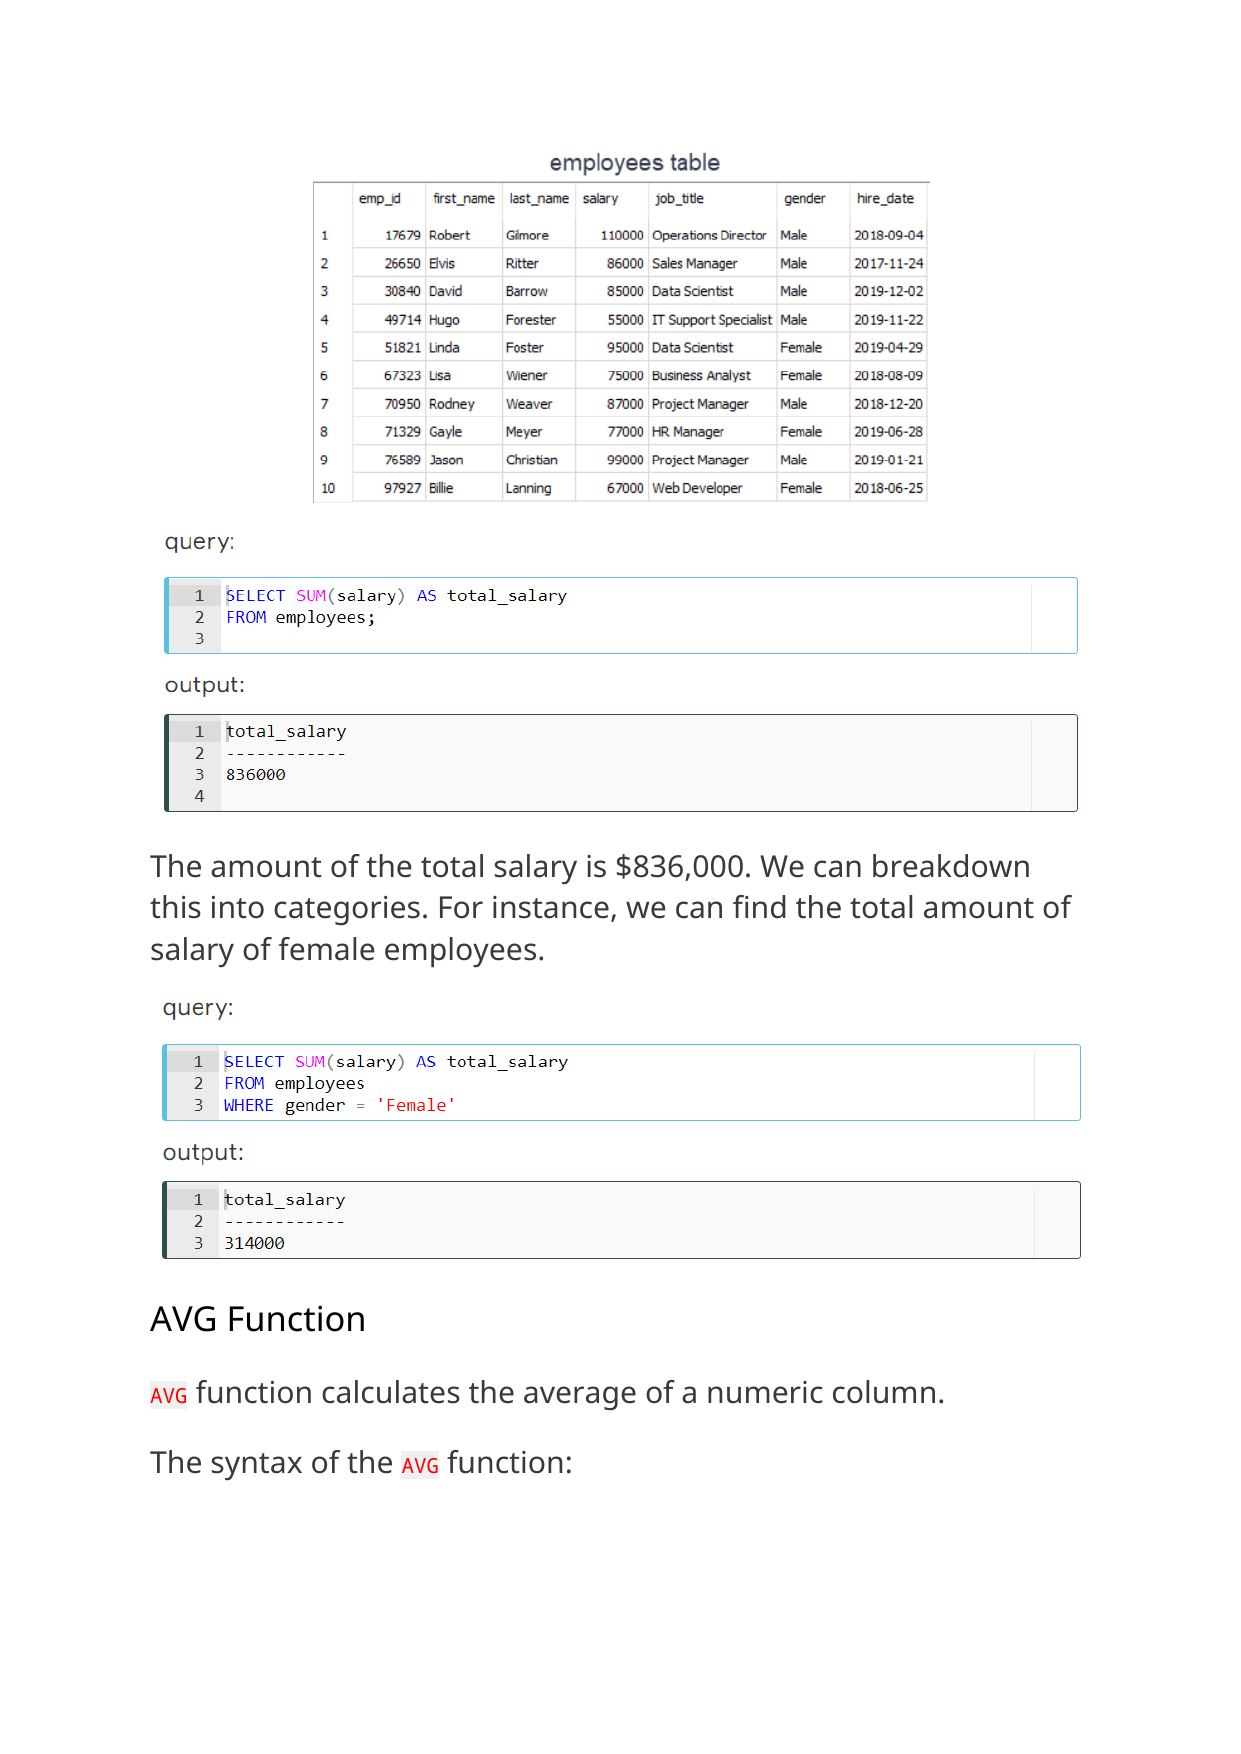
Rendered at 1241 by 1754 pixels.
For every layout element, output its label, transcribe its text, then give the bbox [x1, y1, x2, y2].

picture [150, 150, 1089, 817]
picture [150, 998, 1090, 1266]
text The amount of the total salary is $836,000. We can breakdown this into categories. For instance, we can find the total amount of salary of female employees. [546, 845, 1090, 969]
subtitle AVG Function [150, 1295, 1090, 1342]
text AVG function calculates the average of a numeric column. [150, 1371, 1090, 1412]
text The syntax of the AVG function: [150, 1441, 1090, 1482]
